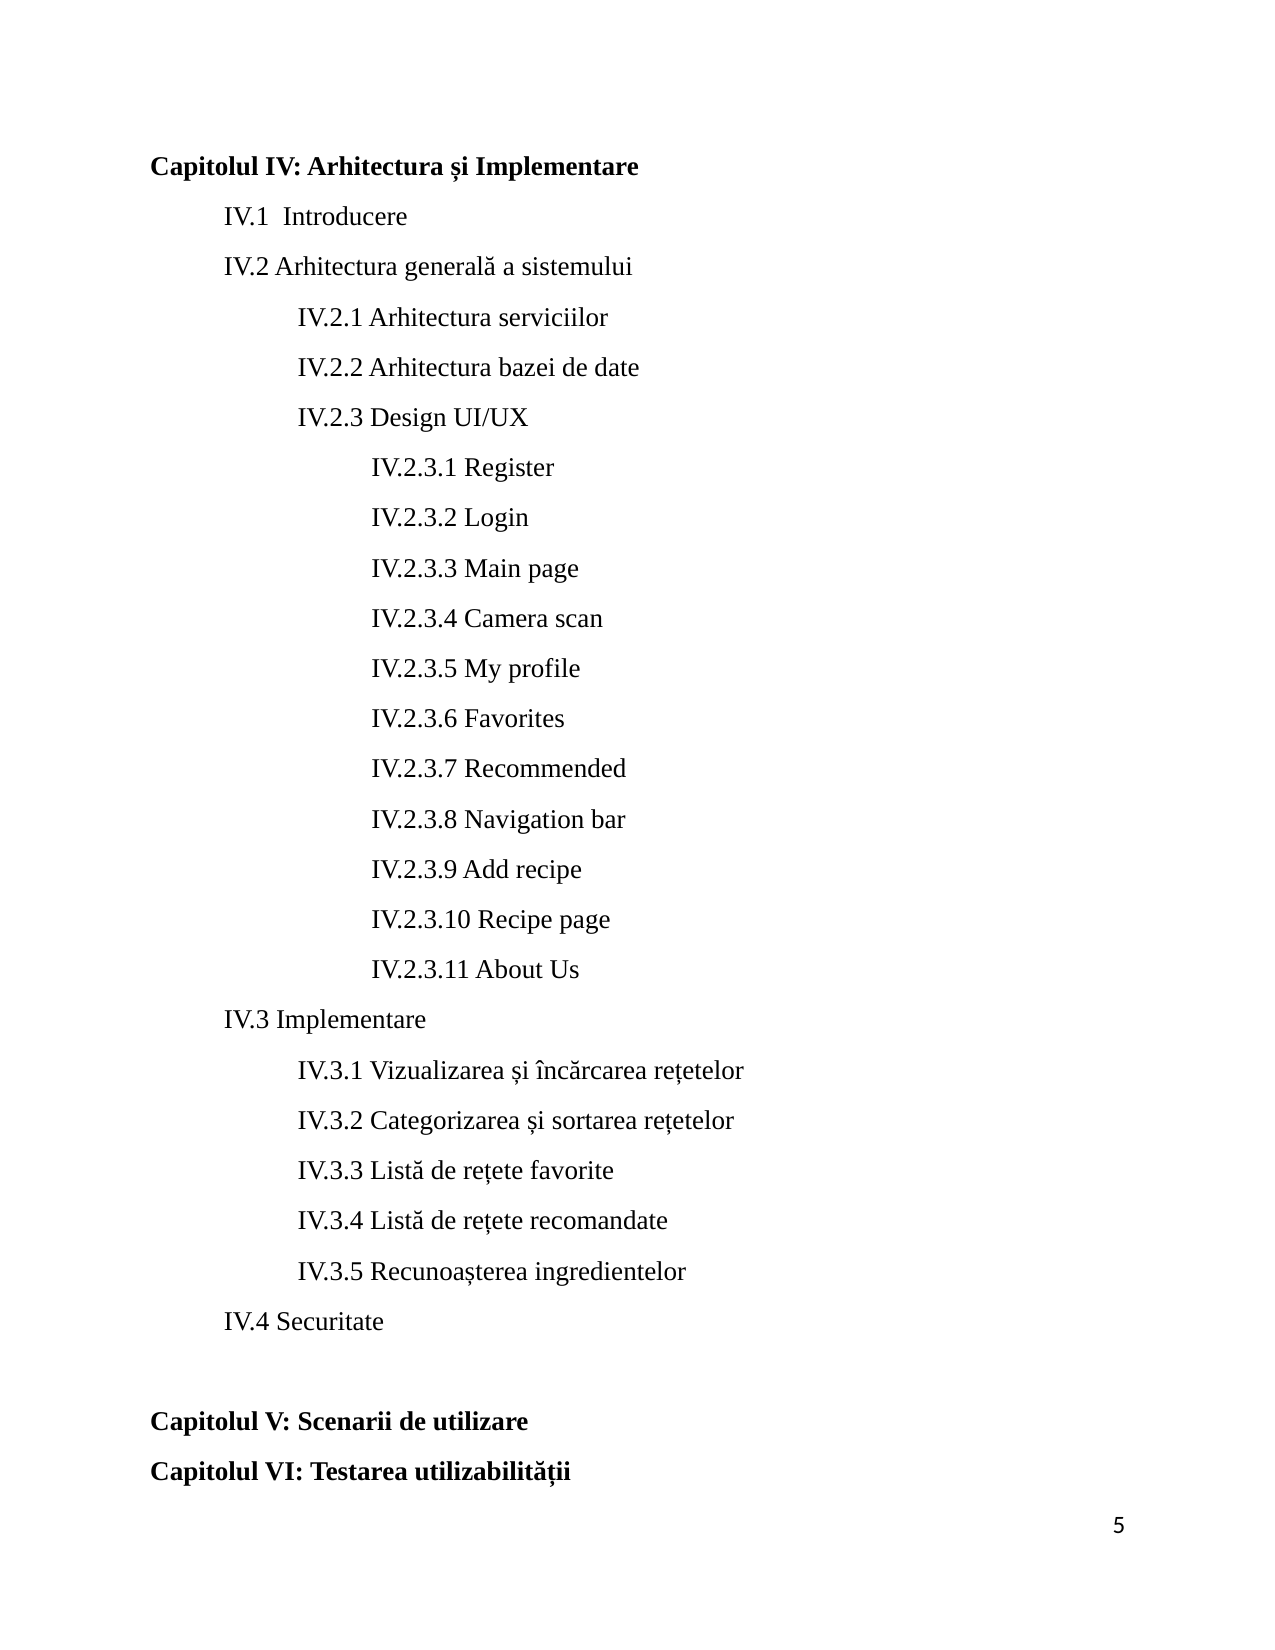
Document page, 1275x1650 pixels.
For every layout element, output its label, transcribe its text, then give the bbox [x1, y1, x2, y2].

text IV.2.3.2 Login [150, 501, 1125, 533]
text IV.2.3.6 Favorites [150, 702, 1125, 733]
text IV.3 Implementare [150, 1003, 1125, 1035]
text IV.3.4 Listă de rețete recomandate [150, 1204, 1125, 1236]
text IV.2.3.1 Register [150, 451, 1125, 482]
text IV.2.3.11 About Us [150, 953, 1125, 984]
text IV.2.3.7 Recommended [150, 752, 1125, 784]
text IV.2.3.9 Add recipe [150, 853, 1125, 884]
text Capitolul V: Scenarii de utilizare [150, 1405, 1125, 1436]
text IV.2 Arhitectura generală a sistemului [150, 250, 1125, 282]
text IV.2.2 Arhitectura bazei de date [150, 351, 1125, 382]
text IV.2.3.8 Navigation bar [150, 803, 1125, 834]
text IV.1 Introducere [150, 200, 1125, 231]
text IV.2.1 Arhitectura serviciilor [150, 301, 1125, 332]
text Capitolul VI: Testarea utilizabilității [150, 1455, 1125, 1487]
text IV.3.5 Recunoașterea ingredientelor [150, 1254, 1125, 1286]
text IV.3.3 Listă de rețete favorite [150, 1154, 1125, 1185]
text Capitolul IV: Arhitectura și Implementare [150, 150, 1125, 181]
text IV.3.1 Vizualizarea și încărcarea rețetelor [150, 1054, 1125, 1085]
text IV.2.3 Design UI/UX [150, 401, 1125, 432]
text IV.3.2 Categorizarea și sortarea rețetelor [150, 1104, 1125, 1135]
text IV.4 Securitate [150, 1305, 1125, 1336]
text IV.2.3.10 Recipe page [150, 903, 1125, 934]
text IV.2.3.5 My profile [150, 652, 1125, 683]
text IV.2.3.4 Camera scan [150, 602, 1125, 633]
text IV.2.3.3 Main page [150, 552, 1125, 583]
